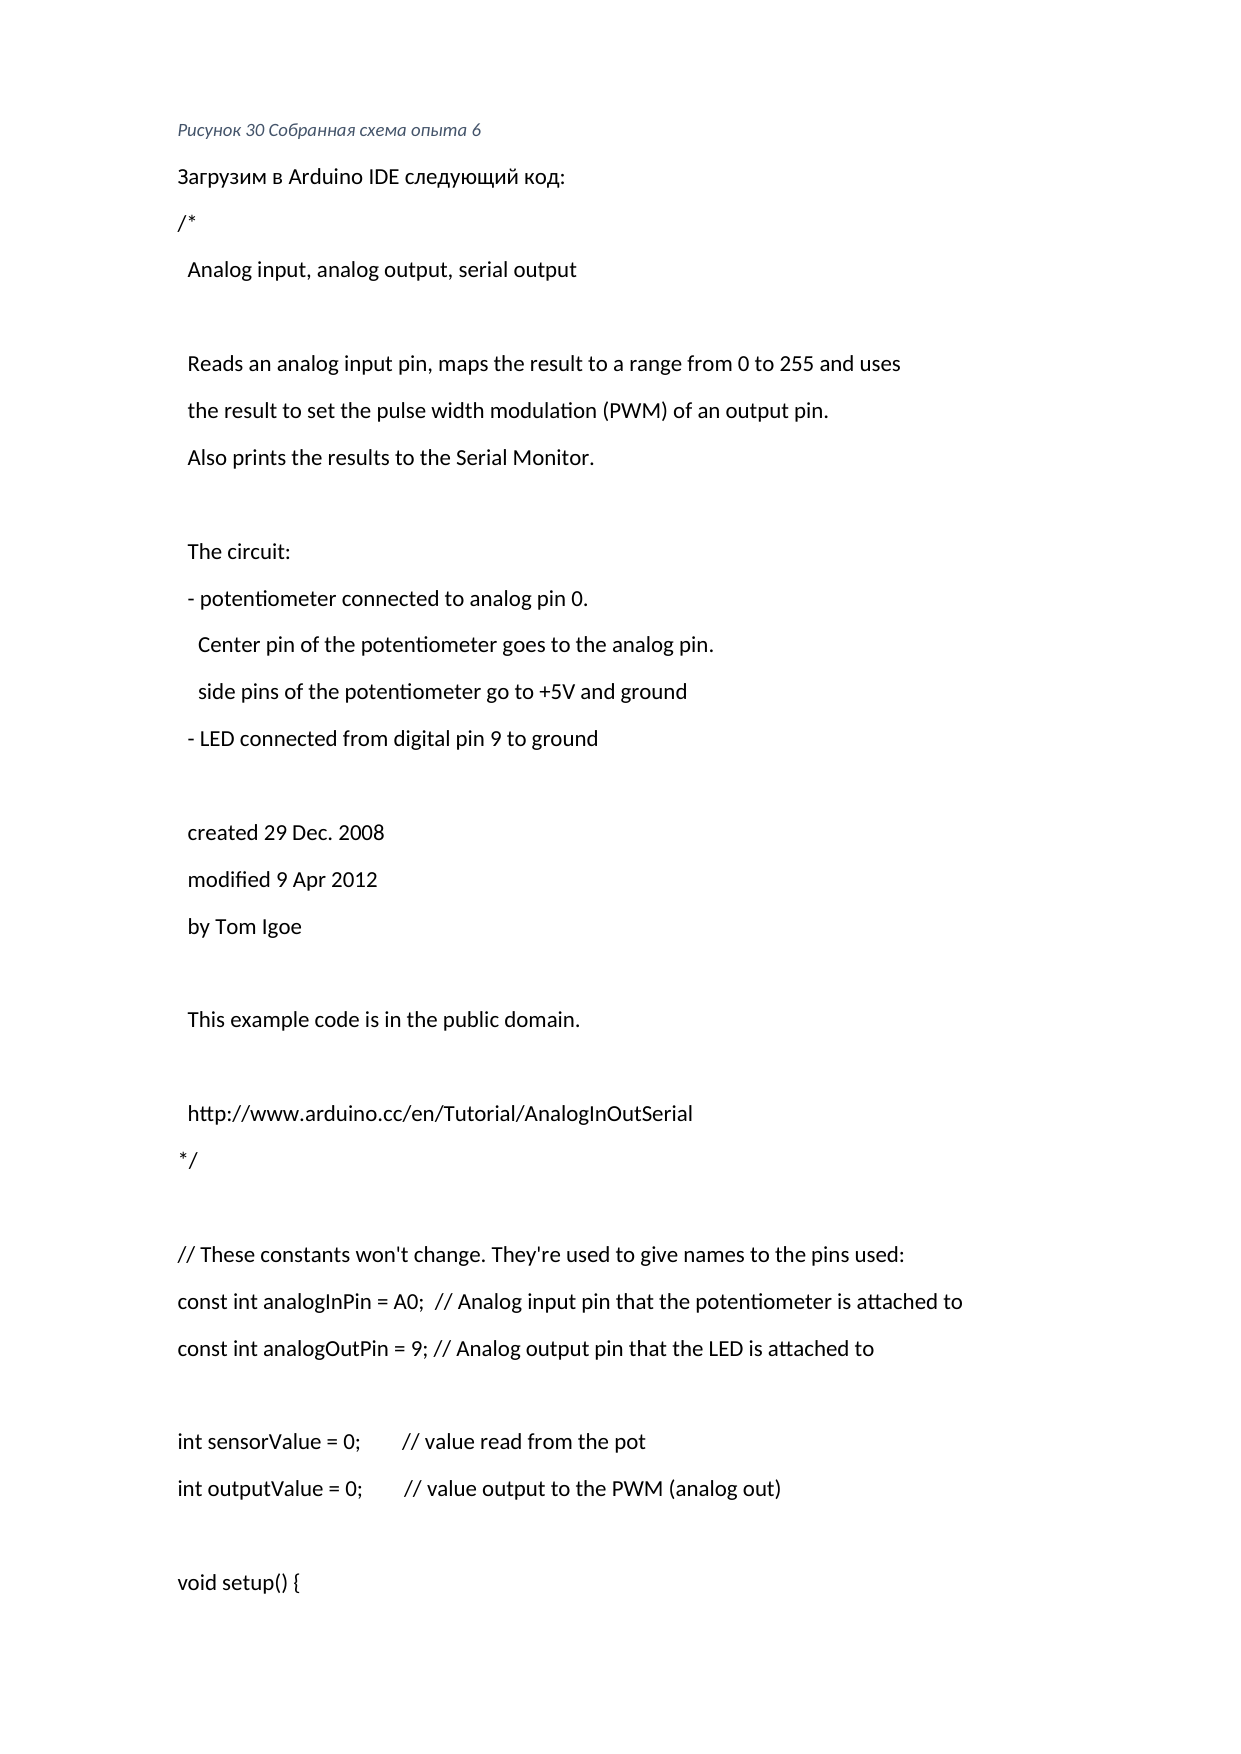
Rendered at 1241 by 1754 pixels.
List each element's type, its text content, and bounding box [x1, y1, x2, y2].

text Reads an analog input pin, maps the result to a range from 0 to 255 and uses [177, 349, 1152, 377]
text the result to set the pulse width modulation (PWM) of an output pin. [177, 396, 1152, 424]
text int outputValue = 0; // value output to the PWM (analog out) [177, 1474, 1152, 1502]
text by Tom Igoe [177, 912, 1152, 940]
text http://www.arduino.cc/en/Tutorial/AnalogInOutSerial [177, 1099, 1152, 1127]
text side pins of the potentiometer go to +5V and ground [177, 677, 1152, 706]
text - LED connected from digital pin 9 to ground [177, 724, 1152, 752]
text // These constants won't change. They're used to give names to the pins used: [177, 1240, 1152, 1268]
text */ [177, 1146, 1152, 1174]
text const int analogInPin = A0; // Analog input pin that the potentiometer is attached to [177, 1287, 1152, 1315]
text created 29 Dec. 2008 [177, 818, 1152, 846]
text - potentiometer connected to analog pin 0. [177, 584, 1152, 612]
text void setup() { [177, 1568, 1152, 1596]
text Analog input, analog output, serial output [177, 256, 1152, 284]
text const int analogOutPin = 9; // Analog output pin that the LED is attached to [177, 1334, 1152, 1362]
text This example code is in the public domain. [177, 1006, 1152, 1034]
text modified 9 Apr 2012 [177, 865, 1152, 893]
text Center pin of the potentiometer goes to the analog pin. [177, 631, 1152, 659]
text Загрузим в Arduino IDE следующий код: [177, 162, 1152, 190]
text The circuit: [177, 537, 1152, 565]
text /* [177, 209, 1152, 237]
text int sensorValue = 0; // value read from the pot [177, 1427, 1152, 1456]
text Also prints the results to the Serial Monitor. [177, 443, 1152, 471]
